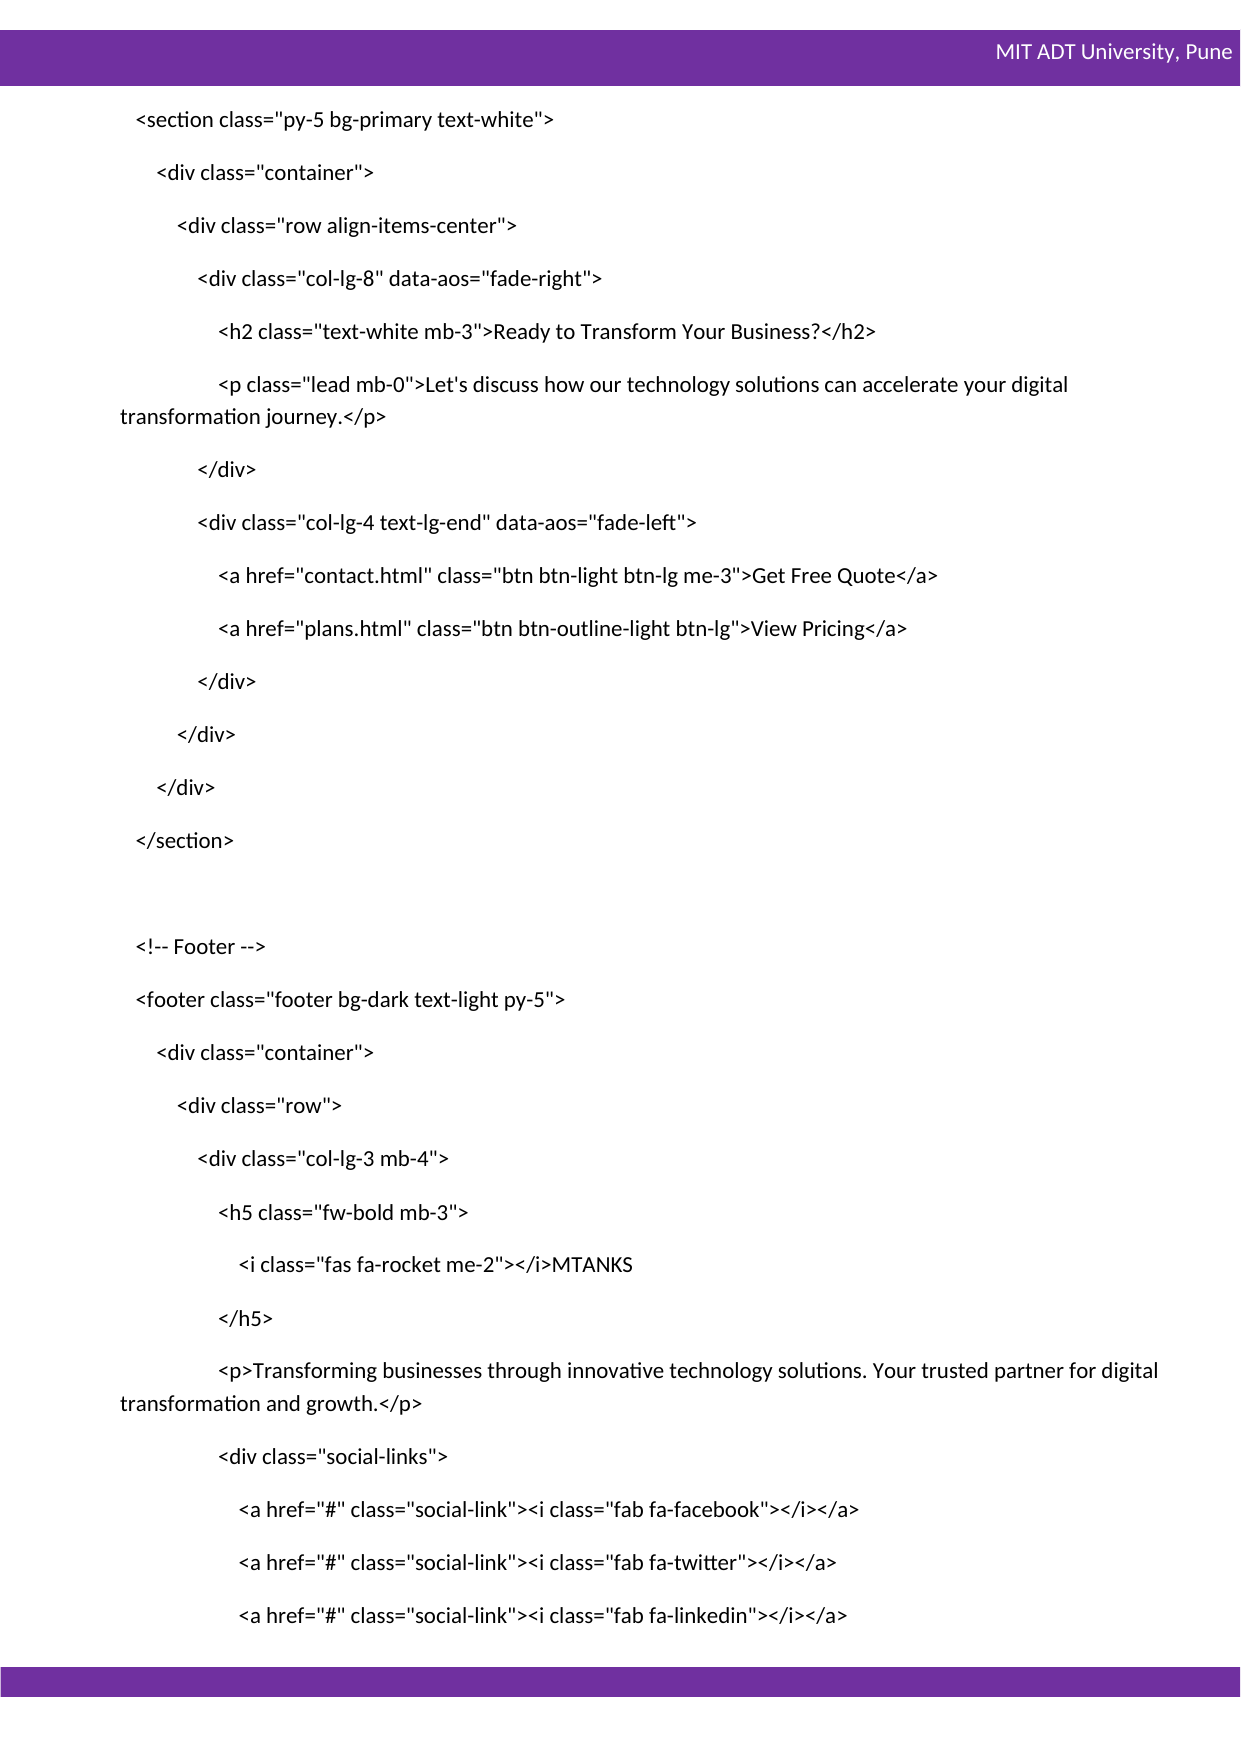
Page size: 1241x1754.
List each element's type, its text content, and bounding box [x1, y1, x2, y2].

text <p class="lead mb-0">Let's discuss how our technology solutions can accelerate your digital transformation journey.</p> [120, 370, 1195, 430]
text <h2 class="text-white mb-3">Ready to Transform Your Business?</h2> [120, 317, 1195, 345]
text <div class="container"> [120, 158, 1195, 186]
text <div class="social-links"> [120, 1442, 1195, 1470]
text <footer class="footer bg-dark text-light py-5"> [120, 986, 1195, 1013]
text <div class="row"> [120, 1092, 1195, 1119]
text <a href="plans.html" class="btn btn-outline-light btn-lg">View Pricing</a> [120, 614, 1195, 642]
text </div> [120, 773, 1195, 801]
text </div> [120, 455, 1195, 483]
text <i class="fas fa-rocket me-2"></i>MTANKS [120, 1251, 1195, 1279]
text <div class="col-lg-8" data-aos="fade-right"> [120, 264, 1195, 292]
text <div class="row align-items-center"> [120, 211, 1195, 239]
text <section class="py-5 bg-primary text-white"> [120, 105, 1195, 133]
text <div class="col-lg-4 text-lg-end" data-aos="fade-left"> [120, 508, 1195, 536]
text <h5 class="fw-bold mb-3"> [120, 1198, 1195, 1226]
text <!-- Footer --> [120, 932, 1195, 961]
text <div class="col-lg-3 mb-4"> [120, 1144, 1195, 1173]
text <a href="contact.html" class="btn btn-light btn-lg me-3">Get Free Quote</a> [120, 561, 1195, 589]
text </div> [120, 720, 1195, 748]
text <a href="#" class="social-link"><i class="fab fa-twitter"></i></a> [120, 1548, 1195, 1576]
text </section> [120, 826, 1195, 854]
text </div> [120, 667, 1195, 695]
text </h5> [120, 1304, 1195, 1332]
text <a href="#" class="social-link"><i class="fab fa-linkedin"></i></a> [120, 1601, 1195, 1629]
text <p>Transforming businesses through innovative technology solutions. Your trusted partner for digital transformation and growth.</p> [120, 1357, 1195, 1417]
text <div class="container"> [120, 1038, 1195, 1067]
text <a href="#" class="social-link"><i class="fab fa-facebook"></i></a> [120, 1495, 1195, 1523]
